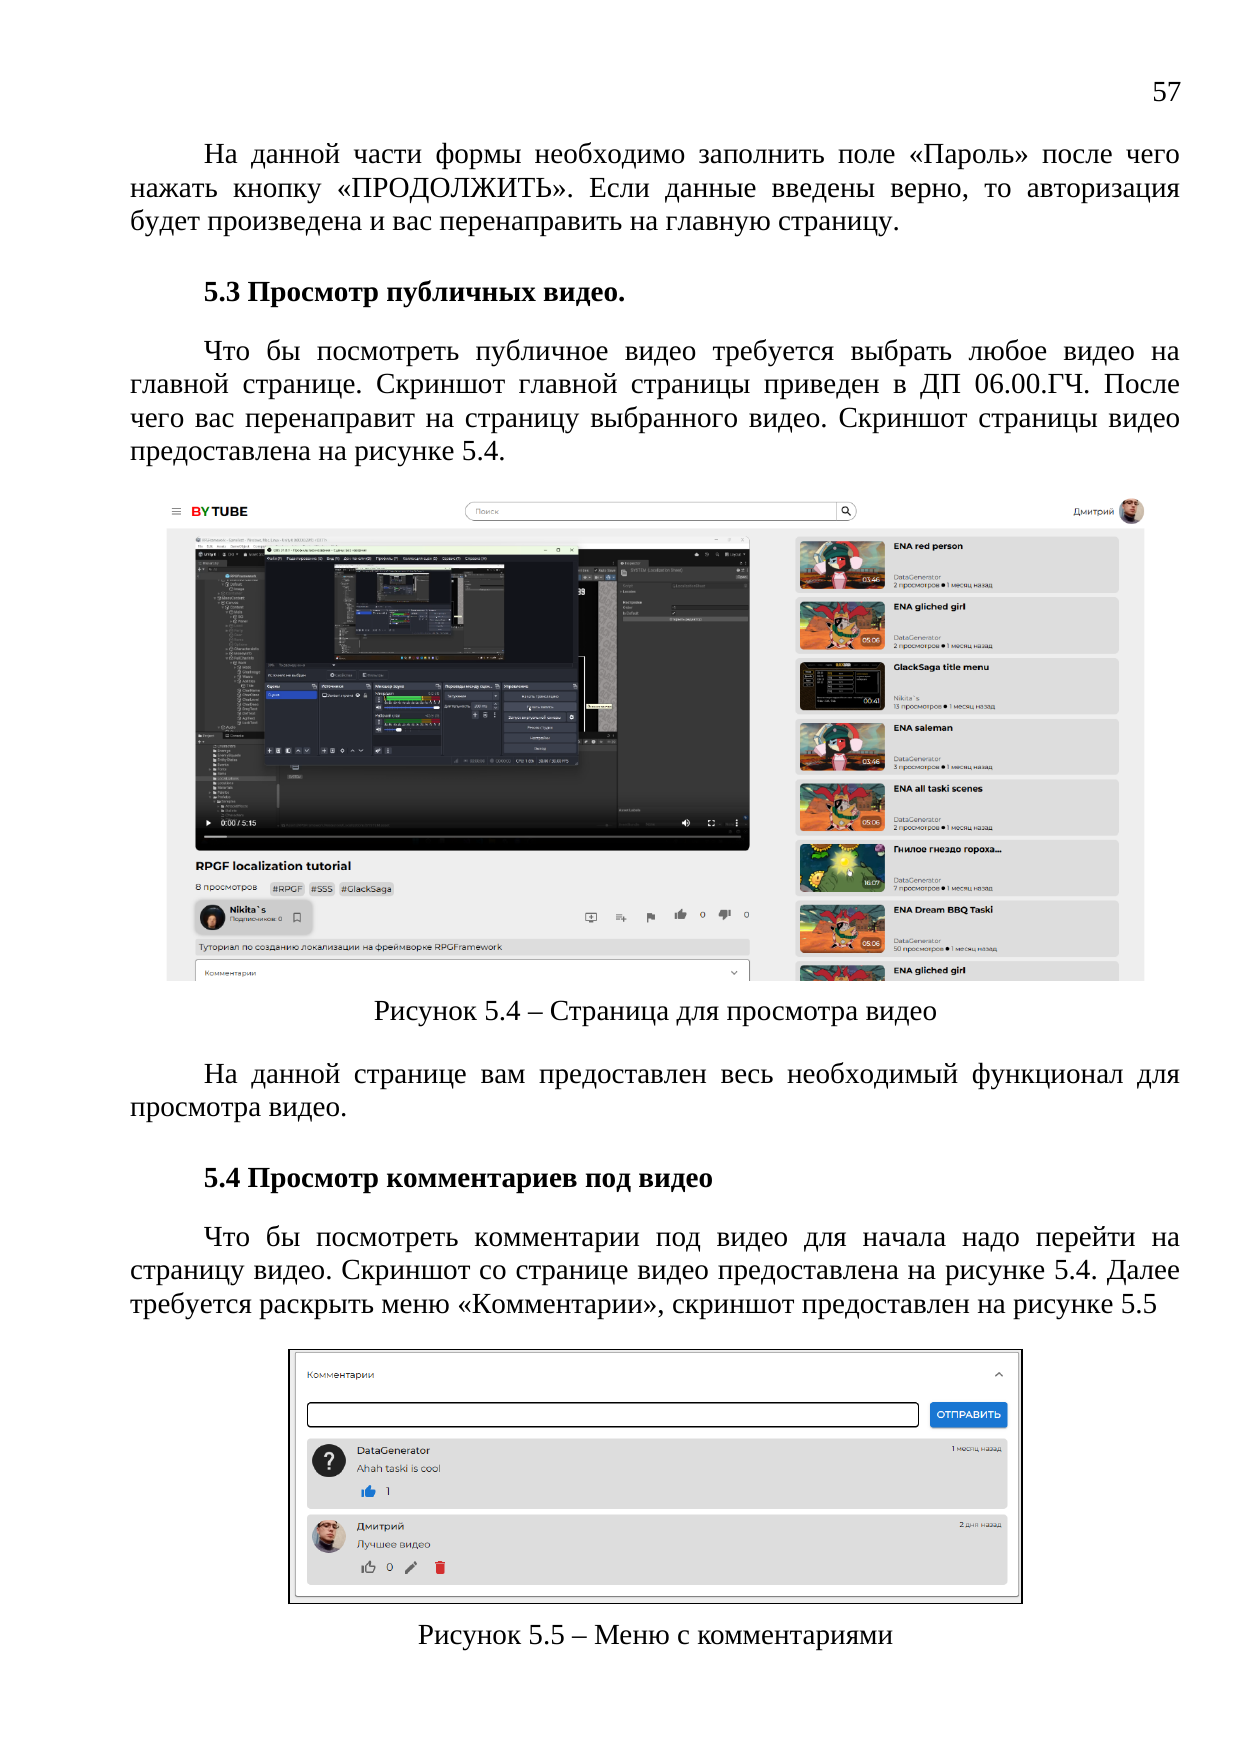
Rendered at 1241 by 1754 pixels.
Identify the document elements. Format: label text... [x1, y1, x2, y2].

text Просмотр комментариев под видео [204, 1160, 1181, 1194]
text Рисунок 5.4 – Страница для просмотра видео [130, 993, 1181, 1027]
picture [166, 496, 1145, 981]
text Что бы посмотреть комментарии под видео для начала надо перейти на страницу видео. Скриншот со странице видео предоставлена на рисунке 5.4. Далее требуется раскрыть меню «Комментарии», скриншот предоставлен на рисунке 5.5 [130, 1219, 1181, 1319]
text Просмотр публичных видео. [204, 274, 1181, 308]
text На данной части формы необходимо заполнить поле «Пароль» после чего нажать кнопку «ПРОДОЛЖИТЬ». Если данные введены верно, то авторизация будет произведена и вас перенаправить на главную страницу. [130, 136, 1181, 237]
text Что бы посмотреть публичное видео требуется выбрать любое видео на главной странице. Скриншот главной страницы приведен в ДП 06.00.ГЧ. После чего вас перенаправит на страницу выбранного видео. Скриншот страницы видео предоставлена на рисунке 5.4. [130, 333, 1181, 467]
text Рисунок 5.5 – Меню с комментариями [130, 1617, 1181, 1650]
text На данной странице вам предоставлен весь необходимый функционал для просмотра видео. [130, 1056, 1181, 1123]
picture [290, 1350, 1021, 1603]
